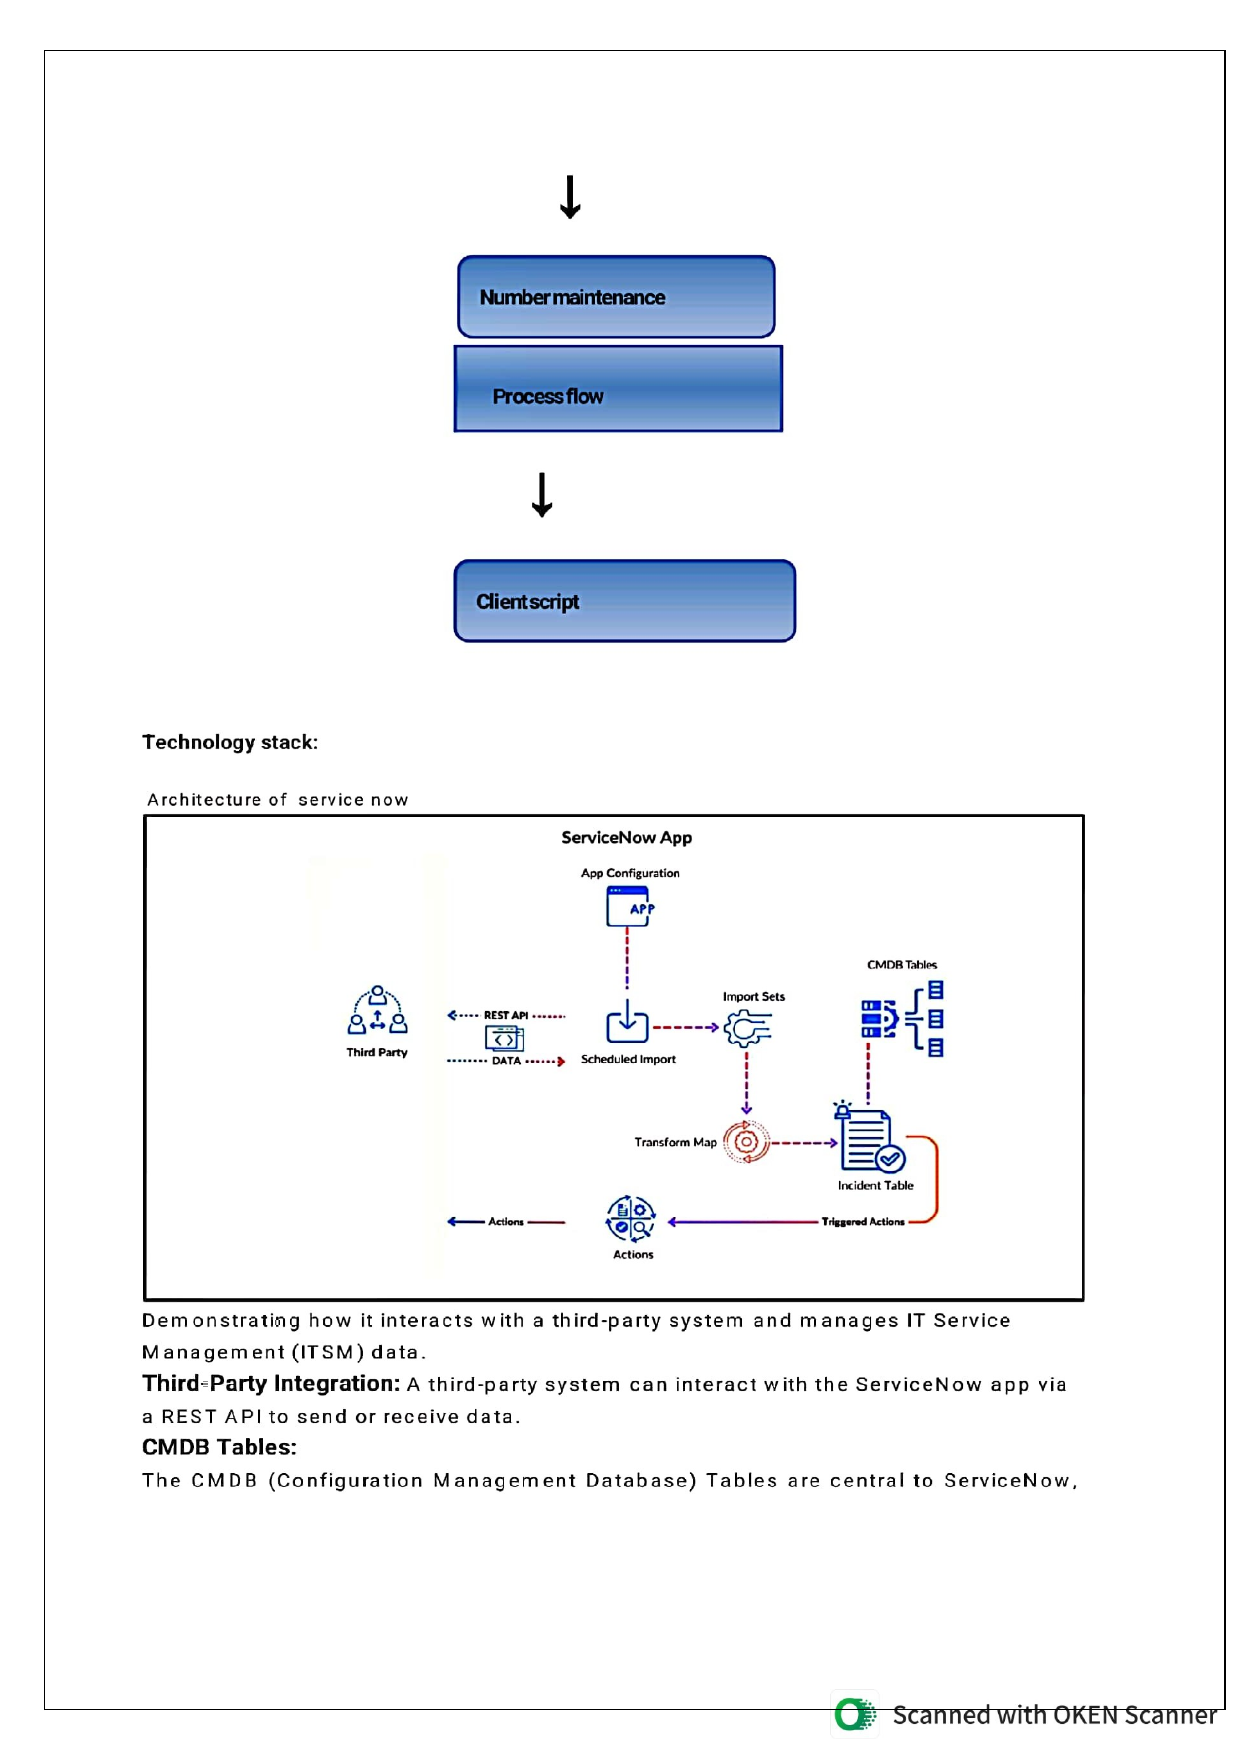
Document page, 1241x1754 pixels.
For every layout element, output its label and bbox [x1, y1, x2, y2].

picture [830, 1689, 1218, 1709]
picture [830, 1710, 1218, 1739]
picture [141, 170, 1090, 1494]
